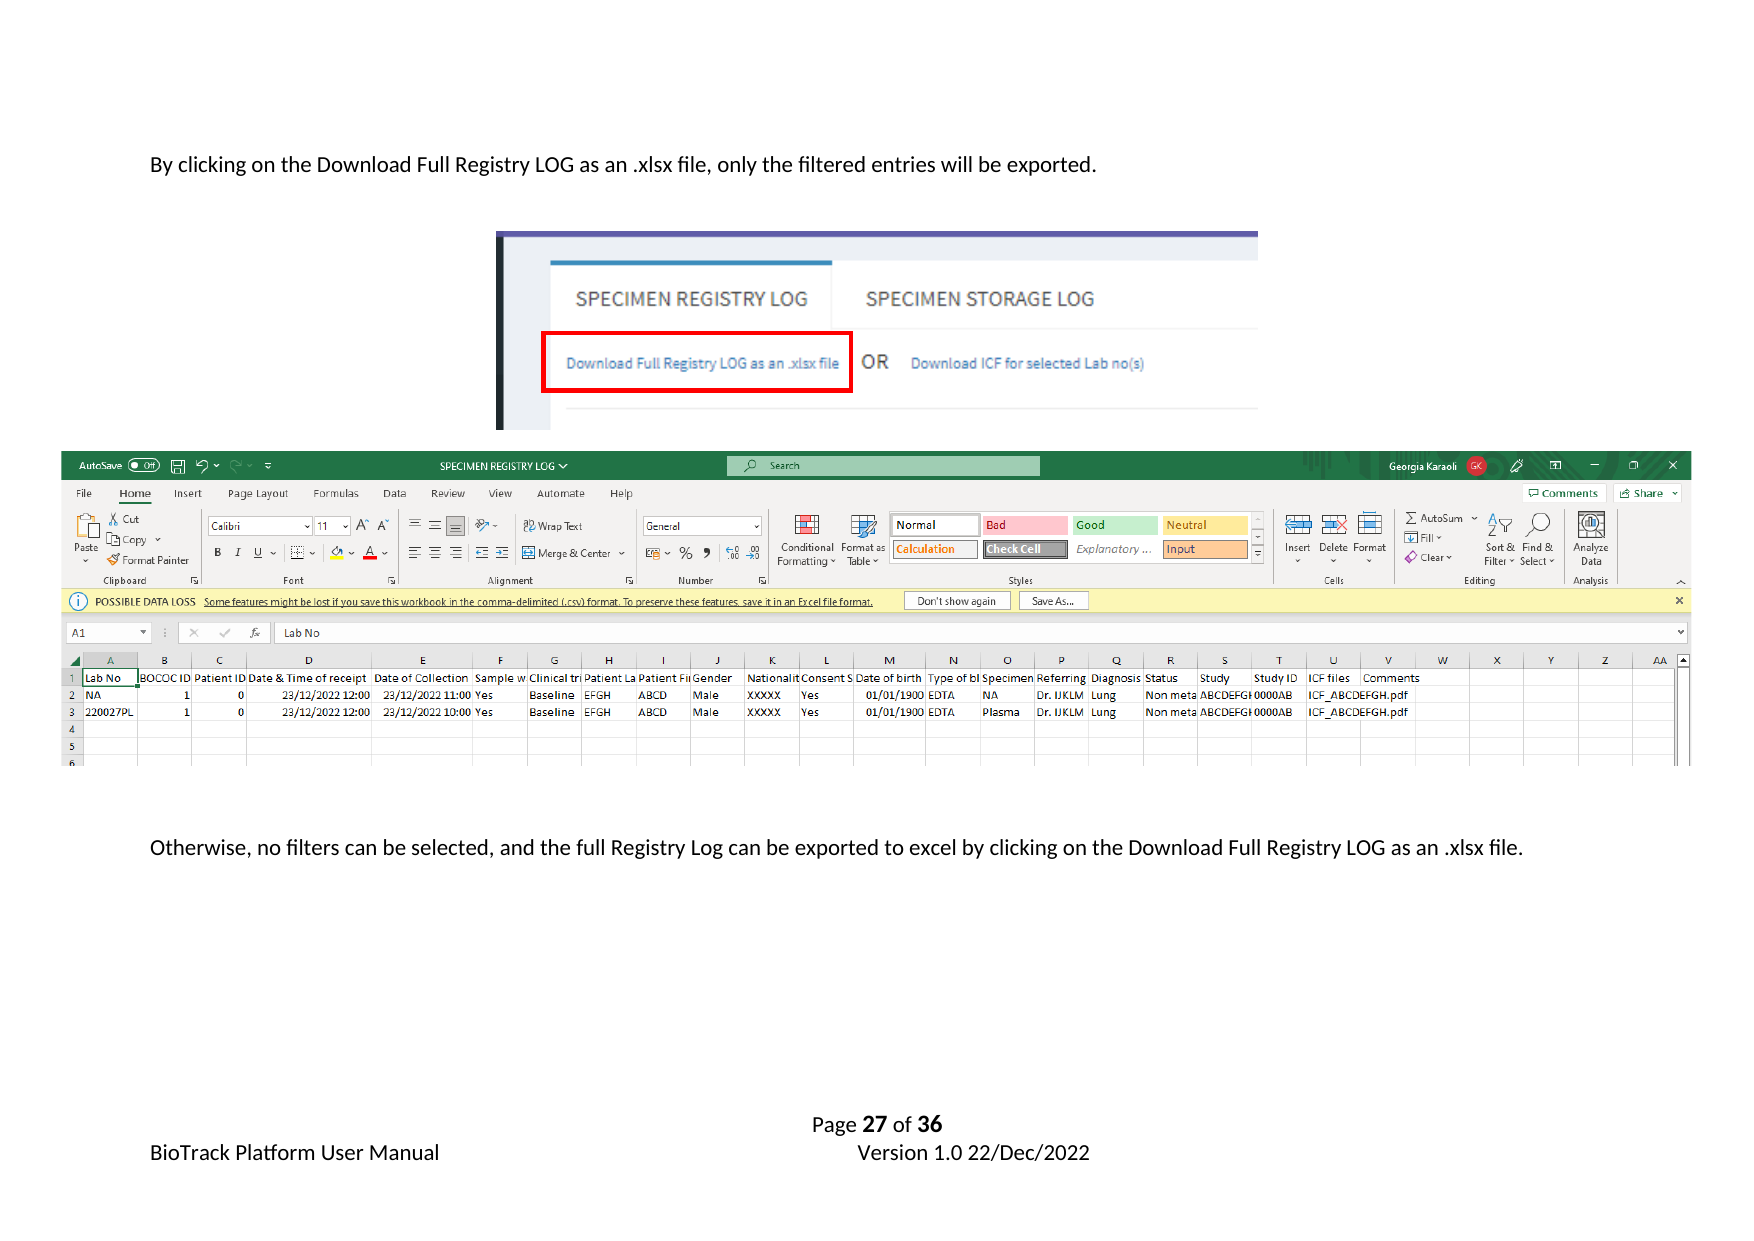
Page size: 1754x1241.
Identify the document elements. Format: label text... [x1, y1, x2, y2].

text By clicking on the Download Full Registry LOG as an .xlsx file, only the filtered entries will be exported. [150, 150, 1604, 178]
picture [61, 451, 1692, 766]
picture [496, 231, 1258, 430]
text Otherwise, no filters can be selected, and the full Registry Log can be exported to excel by clicking on the Download Full Registry LOG as an .xlsx file. [150, 833, 1604, 862]
